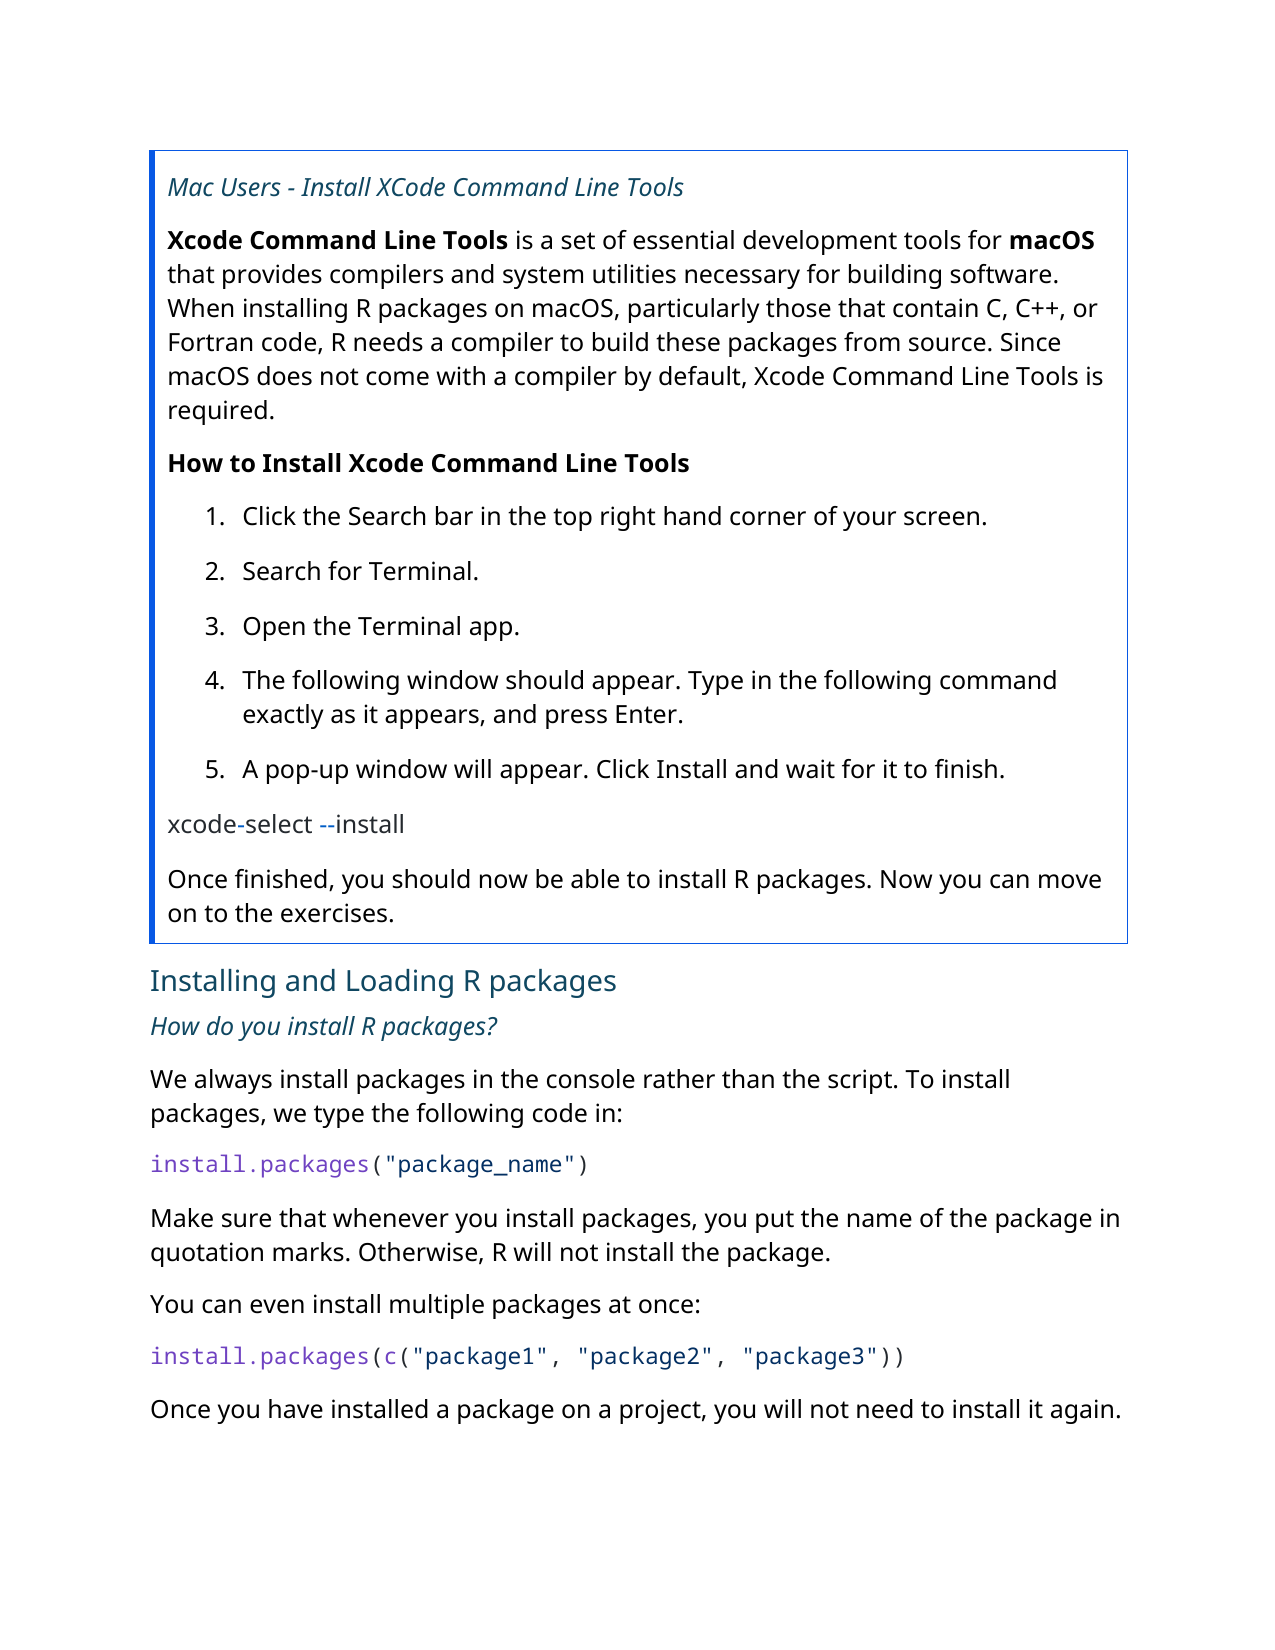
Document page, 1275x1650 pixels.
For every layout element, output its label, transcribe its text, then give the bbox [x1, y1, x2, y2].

text install.packages(c("package1", "package2", "package3")) [150, 1340, 1125, 1371]
text You can even install multiple packages at once: [150, 1287, 1125, 1321]
subtitle How do you install R packages? [150, 1008, 1125, 1043]
text We always install packages in the console rather than the script. To install packages, we type the following code in: [150, 1061, 1125, 1129]
subtitle Installing and Loading R packages [150, 961, 1125, 1000]
text Once you have installed a package on a project, you will not need to install it again. [150, 1392, 1125, 1426]
table_cell Mac Users - Install XCode Command Line Tools Xcode Command Line Tools is a set of essential development tools for macOS that provides compilers and system utilities necessary for building software. When installing R packages on macOS, particularly those that contain C, C++, or Fortran code, R needs a compiler to build these packages from source. Since macOS does not come with a compiler by default, Xcode Command Line Tools is required. How to Install Xcode Command Line Tools Click the Search bar in the top right hand corner of your screen. Search for Terminal. Open the Terminal app. The following window should appear. Type in the following command exactly as it appears, and press Enter. A pop-up window will appear. Click Install and wait for it to finish. xcode-select --install Once finished, you should now be able to install R packages. Now you can move on to the exercises. [155, 151, 1127, 943]
text install.packages("package_name") [150, 1148, 1125, 1179]
text Make sure that whenever you install packages, you put the name of the package in quotation marks. Otherwise, R will not install the package. [150, 1200, 1125, 1268]
